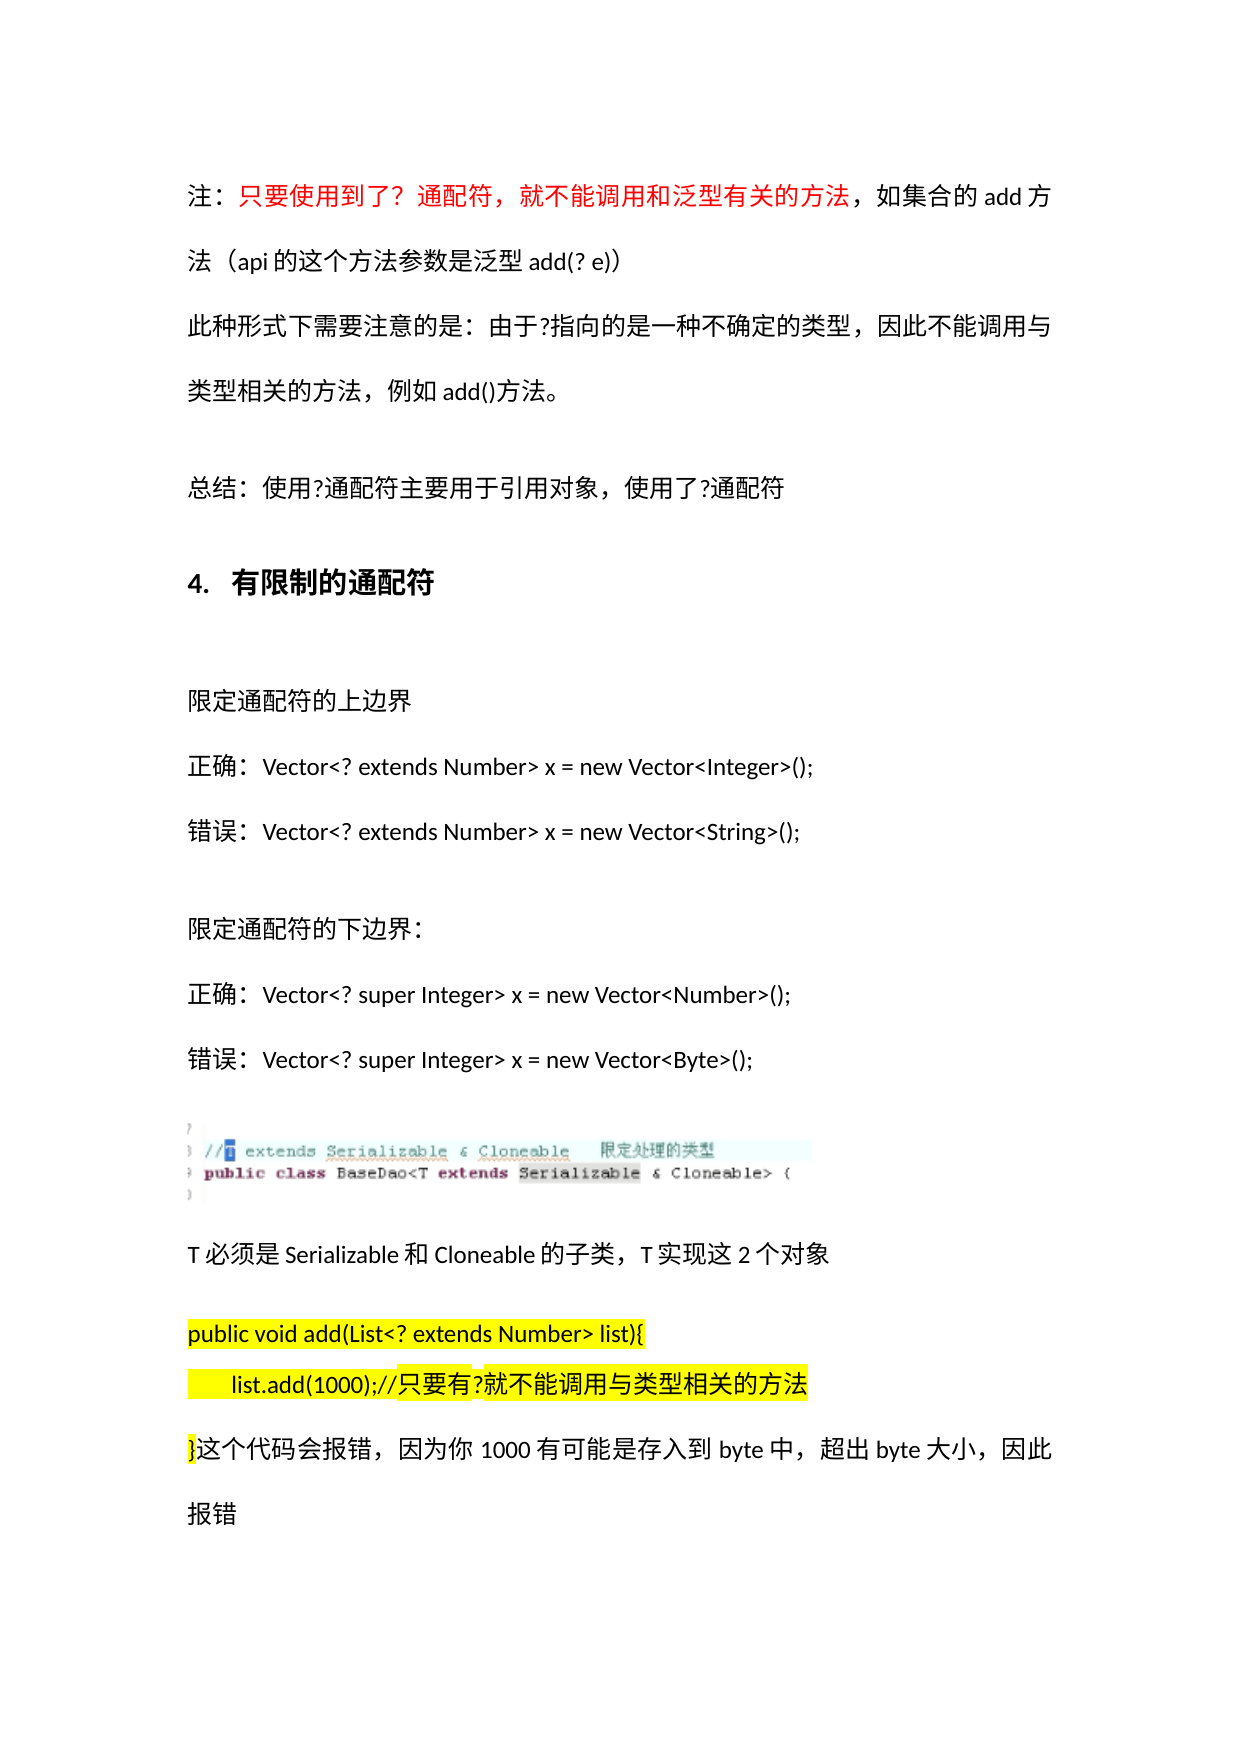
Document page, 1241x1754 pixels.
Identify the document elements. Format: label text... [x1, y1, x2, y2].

text 总结：使用?通配符主要用于引用对象，使用了?通配符 [187, 454, 1053, 519]
text }这个代码会报错，因为你1000有可能是存入到byte中，超出byte大小，因此报错 [187, 1415, 1053, 1545]
text 错误：Vector<? extends Number> x = new Vector<String>(); [187, 797, 1053, 862]
subtitle 有限制的通配符 [187, 549, 1053, 614]
text T必须是Serializable和Cloneable的子类，T实现这2个对象 [187, 1220, 1053, 1285]
text 正确：Vector<? super Integer> x = new Vector<Number>(); [187, 960, 1053, 1025]
text 限定通配符的下边界： [187, 895, 1053, 960]
text list.add(1000);//只要有?就不能调用与类型相关的方法 [187, 1350, 1053, 1415]
text 此种形式下需要注意的是：由于?指向的是一种不确定的类型，因此不能调用与类型相关的方法，例如add()方法。 [187, 292, 1053, 422]
text 错误：Vector<? super Integer> x = new Vector<Byte>(); [187, 1025, 1053, 1090]
text 限定通配符的上边界 [187, 667, 1053, 732]
picture [187, 1122, 813, 1203]
text 注：只要使用到了？通配符，就不能调用和泛型有关的方法，如集合的add方法（api的这个方法参数是泛型add(? e)） [187, 162, 1053, 292]
text public void add(List<? extends Number> list){ [187, 1317, 1053, 1350]
text 正确：Vector<? extends Number> x = new Vector<Integer>(); [187, 732, 1053, 797]
